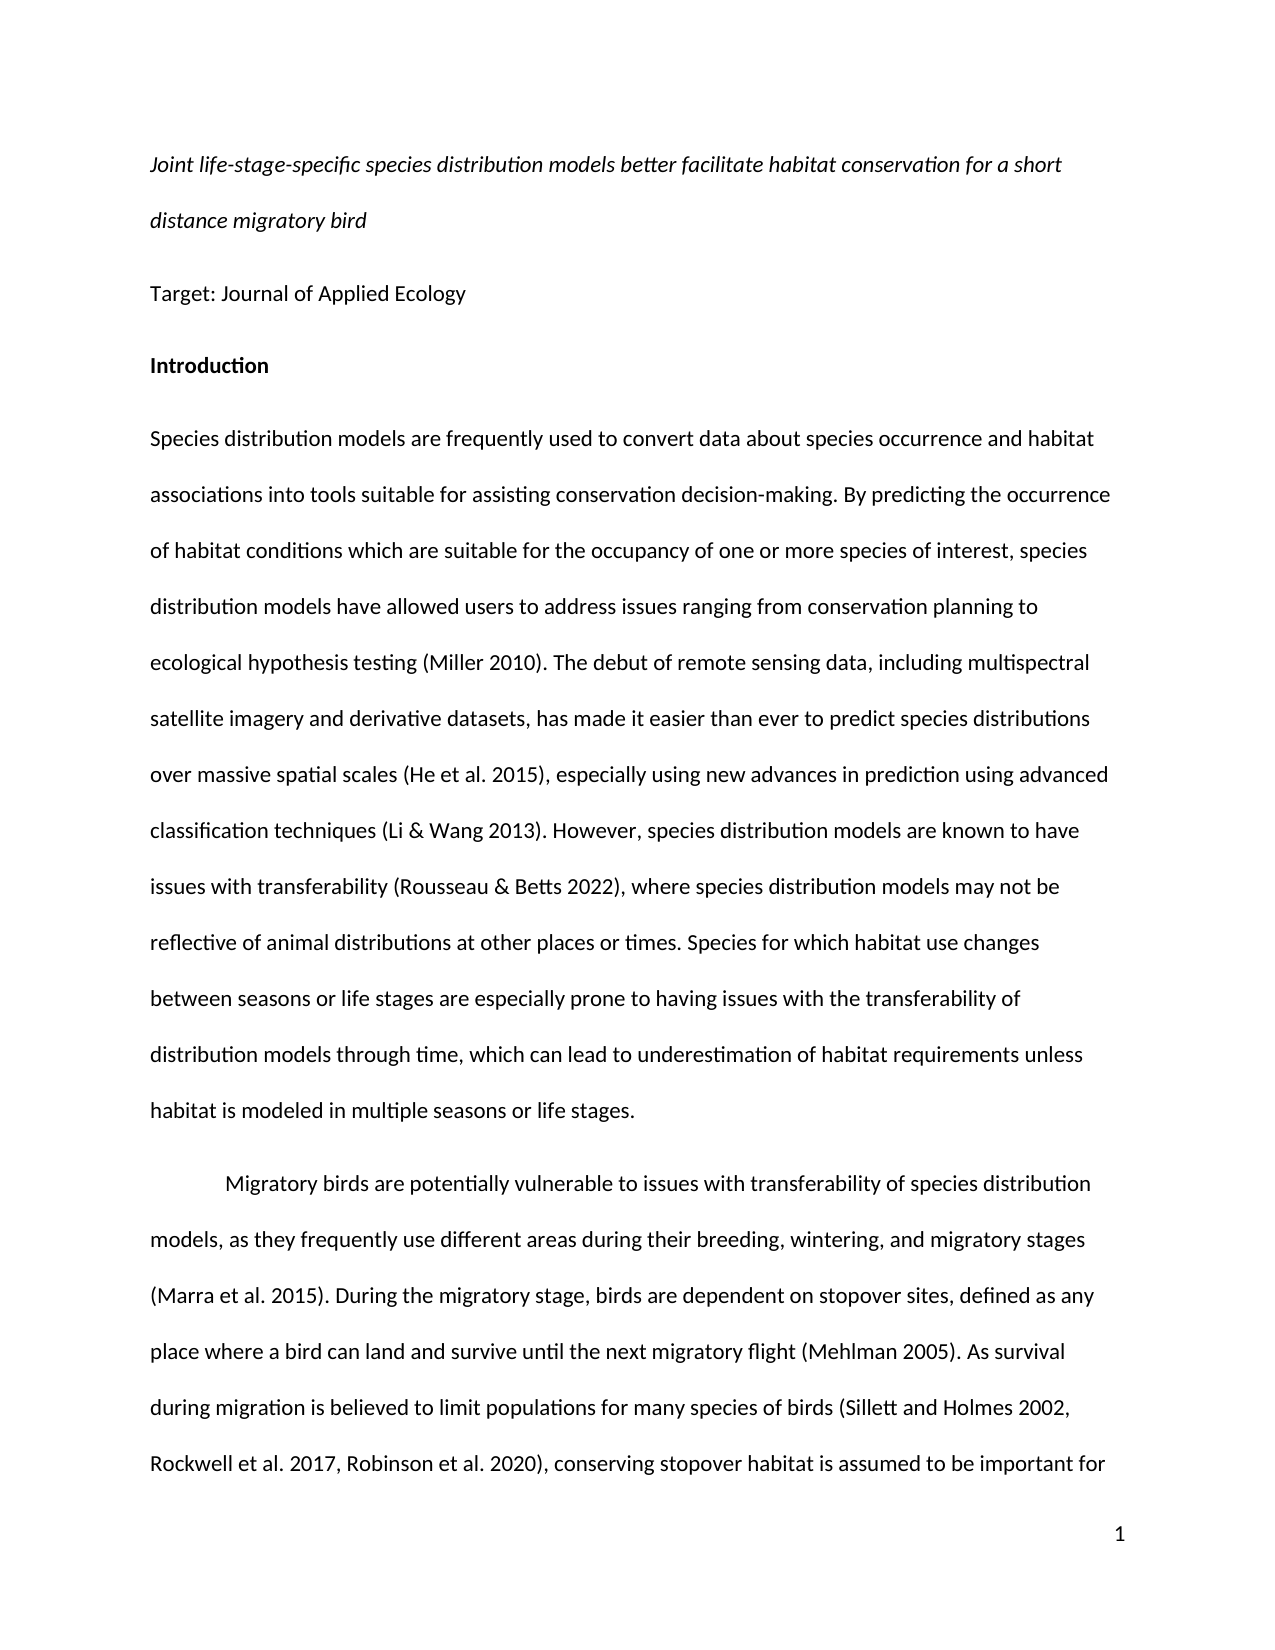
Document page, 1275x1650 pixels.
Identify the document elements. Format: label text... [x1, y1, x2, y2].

text Introduction [150, 351, 1125, 379]
text Joint life-stage-specific species distribution models better facilitate habitat conservation for a short distance migratory bird [150, 150, 1125, 234]
text Species distribution models are frequently used to convert data about species occurrence and habitat associations into tools suitable for assisting conservation decision-making. By predicting the occurrence of habitat conditions which are suitable for the occupancy of one or more species of interest, species distribution models have allowed users to address issues ranging from conservation planning to ecological hypothesis testing (Miller 2010). The debut of remote sensing data, including multispectral satellite imagery and derivative datasets, has made it easier than ever to predict species distributions over massive spatial scales (He et al. 2015), especially using new advances in prediction using advanced classification techniques (Li & Wang 2013). However, species distribution models are known to have issues with transferability (Rousseau & Betts 2022), where species distribution models may not be reflective of animal distributions at other places or times. Species for which habitat use changes between seasons or life stages are especially prone to having issues with the transferability of distribution models through time, which can lead to underestimation of habitat requirements unless habitat is modeled in multiple seasons or life stages. [150, 424, 1125, 1125]
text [150, 1169, 1125, 1478]
text Target: Journal of Applied Ecology [150, 279, 1125, 307]
